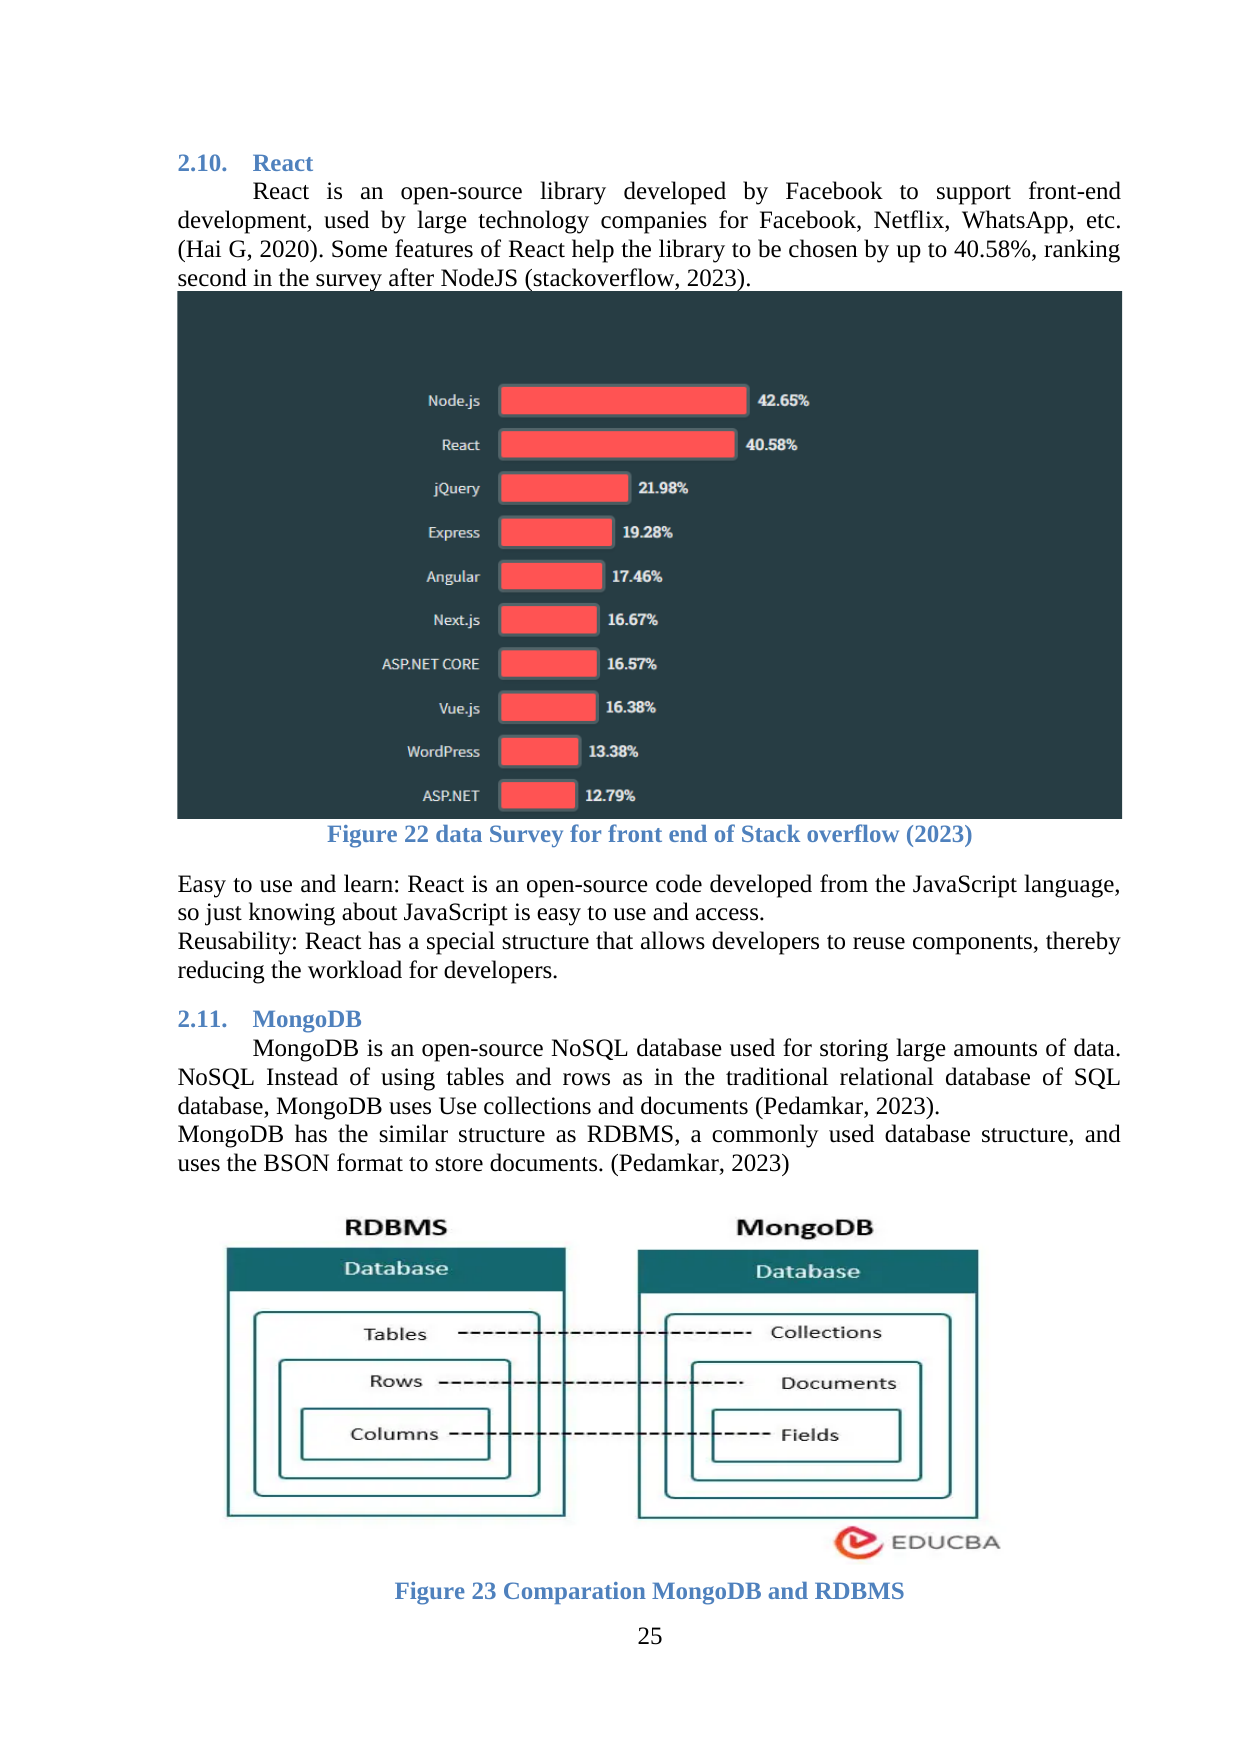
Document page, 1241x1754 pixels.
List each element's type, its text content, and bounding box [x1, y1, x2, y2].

subtitle MongoDB [177, 1004, 1122, 1033]
text Figure 22 data Survey for front end of Stack overflow (2023) [177, 819, 1122, 848]
text React is an open-source library developed by Facebook to support front-end development, used by large technology companies for Facebook, Netflix, WhatsApp, etc.. Some features of React help the library to be chosen by up to 40.58%, ranking second in the survey after NodeJS. [177, 176, 1122, 291]
text MongoDB is an open-source NoSQL database used for storing large amounts of data. NoSQL Instead of using tables and rows as in the traditional relational database of SQL database, MongoDB uses Use collections and documents. [177, 1033, 1122, 1119]
text Figure 23 Comparation MongoDB and RDBMS [177, 1576, 1122, 1605]
text MongoDB has the similar structure as RDBMS, a commonly used database structure, and uses the BSON format to store documents. [177, 1119, 1122, 1177]
subtitle React [177, 148, 1122, 176]
text Easy to use and learn: React is an open-source code developed from the JavaScript language, so just knowing about JavaScript is easy to use and access. [177, 869, 1122, 926]
picture [177, 291, 1123, 819]
text Reusability: React has a special structure that allows developers to reuse components, thereby reducing the workload for developers. [177, 926, 1122, 984]
picture [177, 1177, 1114, 1577]
